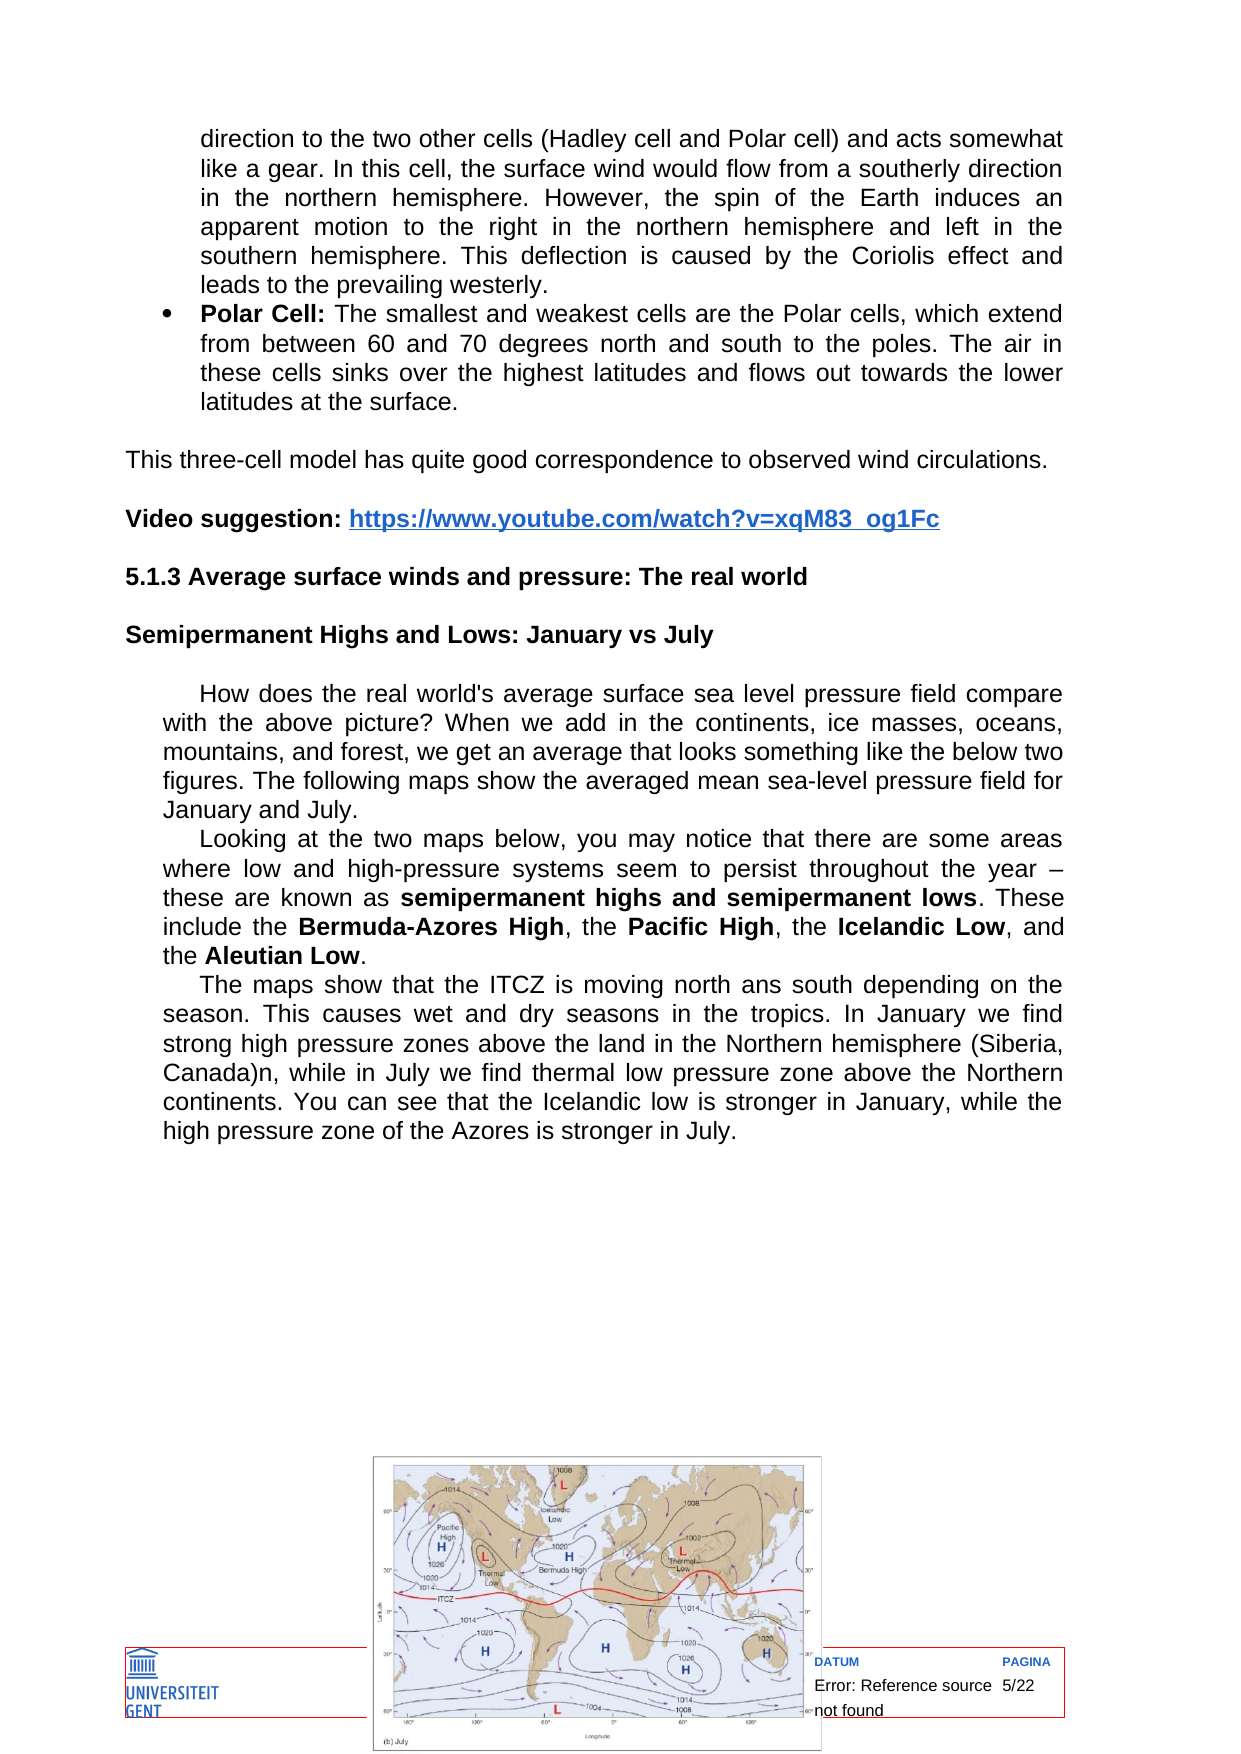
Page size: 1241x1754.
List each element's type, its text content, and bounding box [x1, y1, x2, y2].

picture [366, 1453, 824, 1754]
text This three-cell model has quite good correspondence to observed wind circulations. [125, 445, 1065, 474]
picture [95, 1623, 252, 1749]
text Looking at the two maps below, you may notice that there are some areas where low and high-pressure systems seem to persist throughout the year – these are known as semipermanent highs and semipermanent lows. These include the Bermuda-Azores High, the Pacific High, the Icelandic Low, and the Aleutian Low. [163, 824, 1065, 970]
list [163, 124, 1065, 299]
text Semipermanent Highs and Lows: January vs July [125, 620, 1065, 649]
list Polar Cell: The smallest and weakest cells are the Polar cells, which extend from between 60 and 70 degrees north and south to the poles. The air in these cells sinks over the highest latitudes and flows out towards the lower latitudes at the surface. [163, 299, 1065, 416]
text The maps show that the ITCZ is moving north ans south depending on the season. This causes wet and dry seasons in the tropics. In January we find strong high pressure zones above the land in the Northern hemisphere (Siberia, Canada)n, while in July we find thermal low pressure zone above the Northern continents. You can see that the Icelandic low is stronger in January, while the high pressure zone of the Azores is stronger in July. [163, 970, 1065, 1145]
text How does the real world's average surface sea level pressure field compare with the above picture? When we add in the continents, ice masses, oceans, mountains, and forest, we get an average that looks something like the below two figures. The following maps show the averaged mean sea-level pressure field for January and July. [163, 678, 1065, 824]
text Video suggestion: https://www.youtube.com/watch?v=xqM83_og1Fc [125, 503, 1065, 532]
text 5.1.3 Average surface winds and pressure: The real world [125, 562, 1065, 591]
